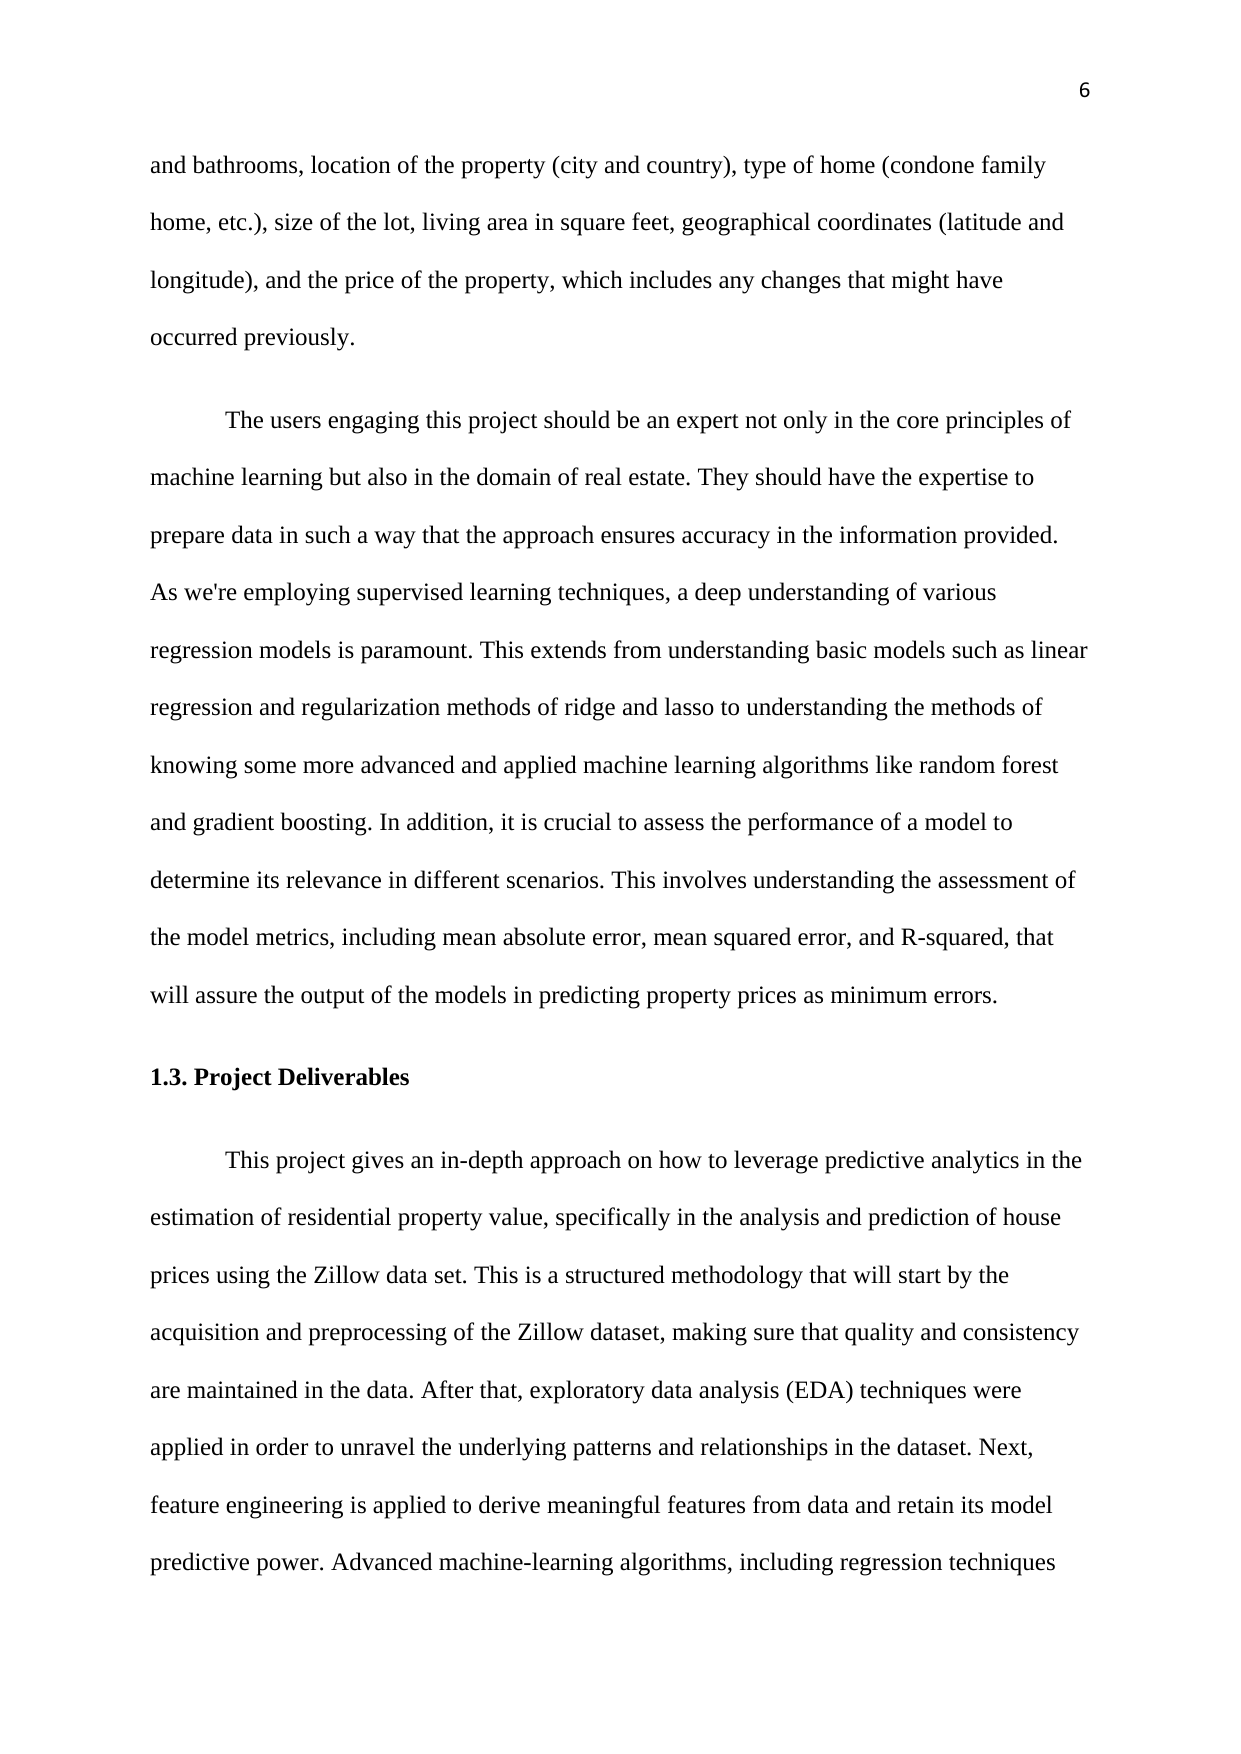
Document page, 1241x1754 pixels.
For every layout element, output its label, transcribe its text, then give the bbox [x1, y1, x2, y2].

text The users engaging this project should be an expert not only in the core principles of machine learning but also in the domain of real estate. They should have the expertise to prepare data in such a way that the approach ensures accuracy in the information provided. As we're employing supervised learning techniques, a deep understanding of various regression models is paramount. This extends from understanding basic models such as linear regression and regularization methods of ridge and lasso to understanding the methods of knowing some more advanced and applied machine learning algorithms like random forest and gradient boosting. In addition, it is crucial to assess the performance of a model to determine its relevance in different scenarios. This involves understanding the assessment of the model metrics, including mean absolute error, mean squared error, and R-squared, that will assure the output of the models in predicting property prices as minimum errors. [150, 405, 1090, 1009]
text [150, 1145, 1090, 1576]
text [150, 150, 1090, 351]
text 1.3. Project Deliverables [150, 1062, 1090, 1091]
